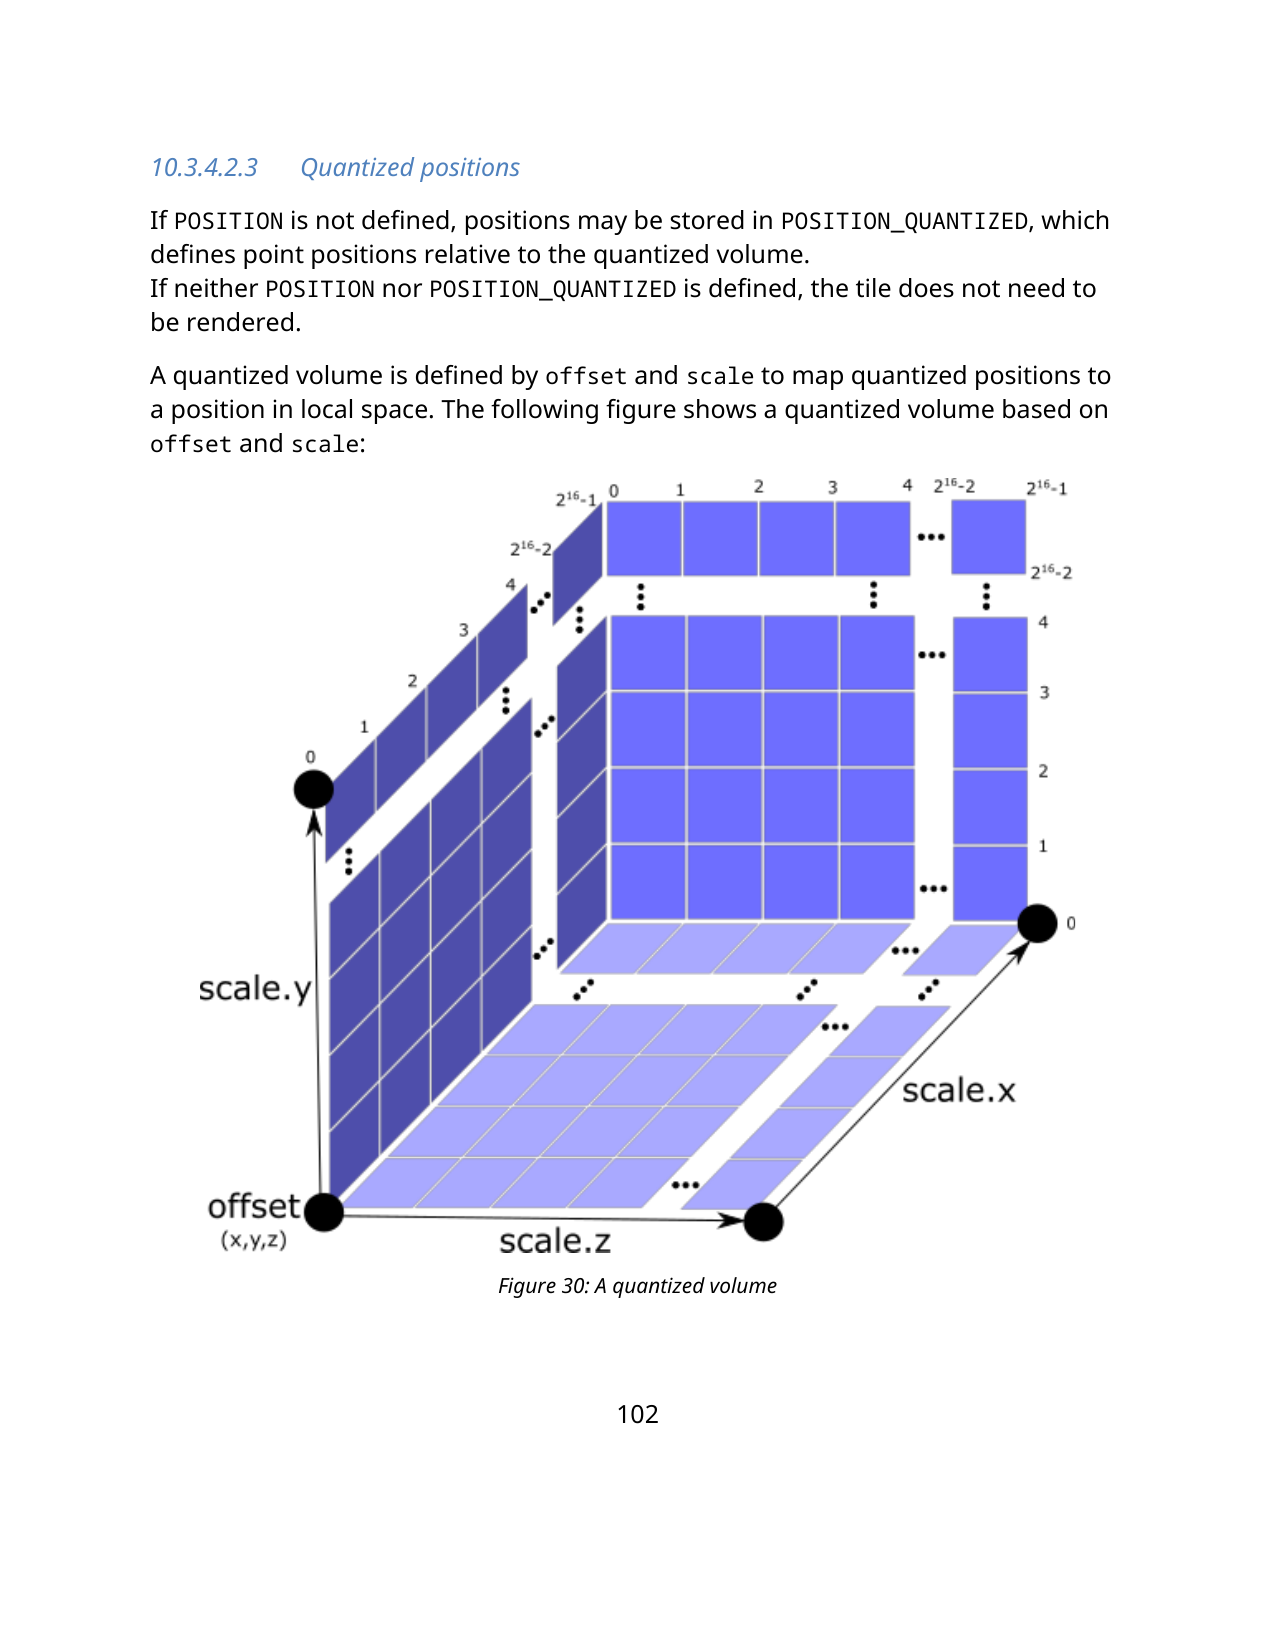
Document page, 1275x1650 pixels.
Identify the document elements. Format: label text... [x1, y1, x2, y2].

text If POSITION is not defined, positions may be stored in POSITION_QUANTIZED, which defines point positions relative to the quantized volume. If neither POSITION nor POSITION_QUANTIZED is defined, the tile does not need to be rendered. [150, 203, 1125, 339]
subtitle Quantized positions [150, 150, 1125, 184]
picture [200, 478, 1075, 1253]
text A quantized volume is defined by offset and scale to map quantized positions to a position in local space. The following figure shows a quantized volume based on offset and scale: [150, 358, 1125, 460]
text Figure 30: A quantized volume [150, 1272, 1125, 1300]
